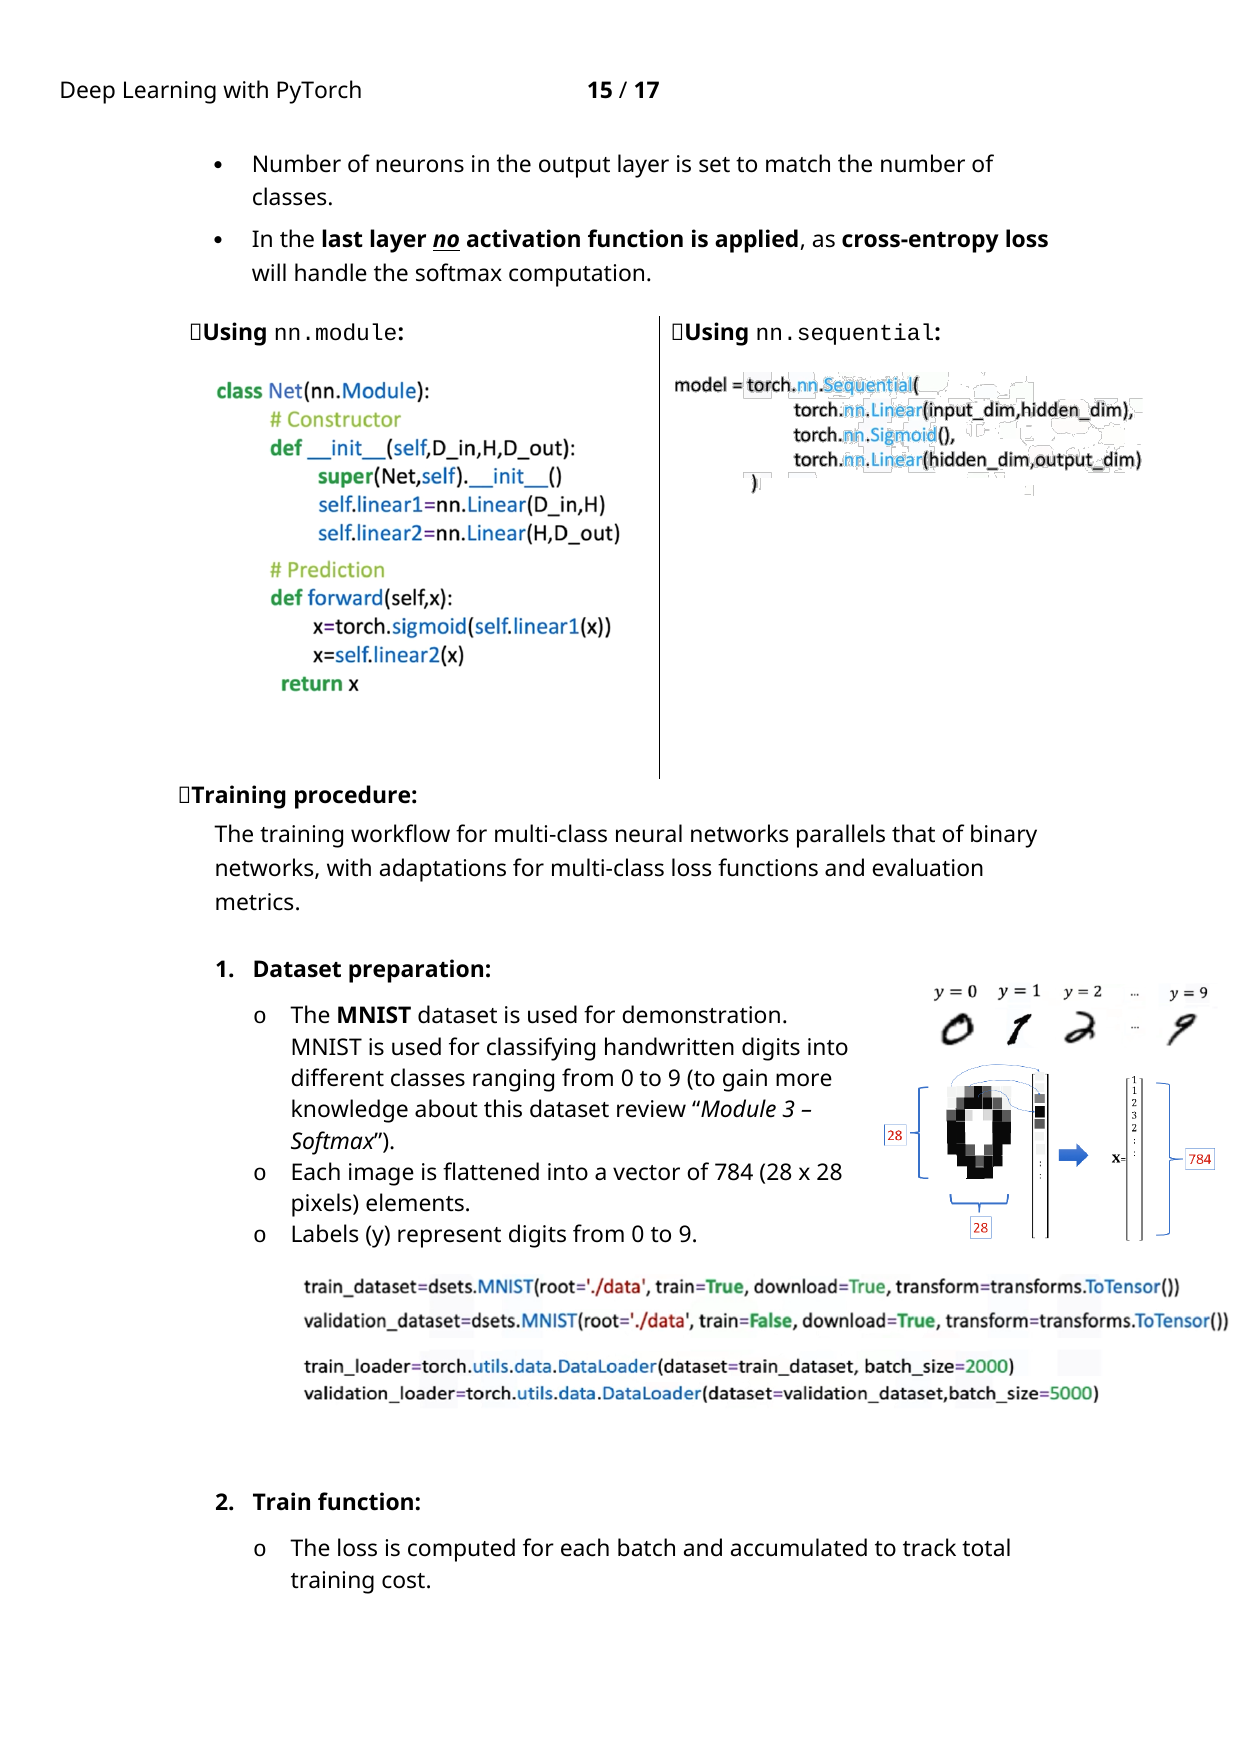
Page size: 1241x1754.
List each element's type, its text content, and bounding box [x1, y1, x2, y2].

text The training workflow for multi-class neural networks parallels that of binary networks, with adaptations for multi-class loss functions and evaluation metrics. [214, 818, 1063, 917]
table_header 🔸Using nn.module: [177, 316, 659, 779]
list Number of neurons in the output layer is set to match the number of classes. [214, 148, 1063, 213]
list Each image is flattened into a vector of 784 (28 x 28 pixels) elements. [253, 1156, 881, 1218]
list Labels (y) represent digits from 0 to 9. [253, 1218, 1063, 1250]
picture [202, 372, 634, 703]
picture [881, 1055, 1229, 1241]
text 🔸Training procedure: [177, 779, 1063, 810]
list The loss is computed for each batch and accumulated to track total training cost. [253, 1532, 1063, 1595]
list Train function: [215, 1486, 1063, 1517]
list In the last layer no activation function is applied, as cross-entropy loss will handle the softmax computation. [214, 223, 1063, 288]
picture [670, 372, 1143, 496]
table_header 🔸Using nn.sequential: [660, 316, 1185, 779]
list Dataset preparation: [215, 953, 1063, 984]
picture [921, 981, 1218, 1048]
list The MNIST dataset is used for demonstration. MNIST is used for classifying handwritten digits into different classes ranging from 0 to 9 (to gain more knowledge about this dataset review “Module 3 – Softmax”). [253, 999, 1063, 1156]
picture [295, 1274, 1233, 1411]
